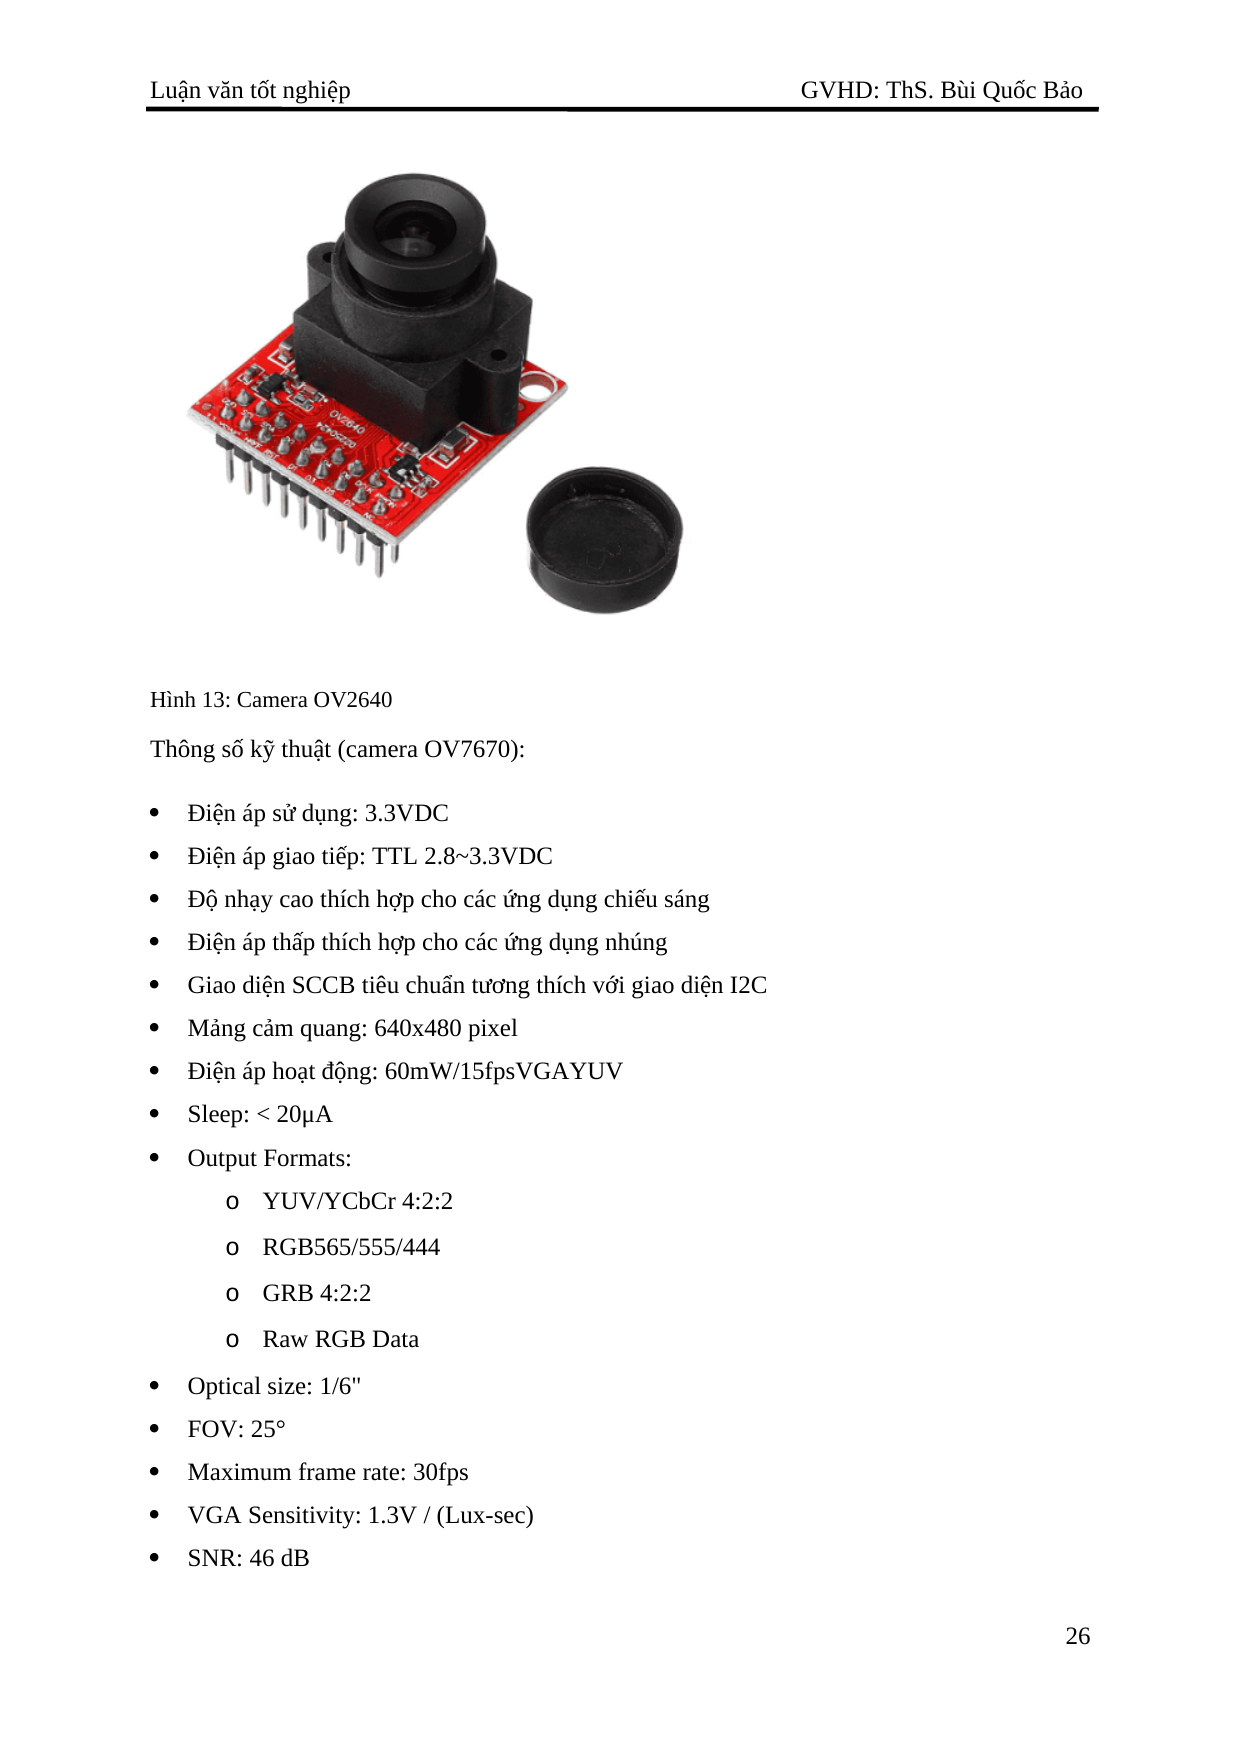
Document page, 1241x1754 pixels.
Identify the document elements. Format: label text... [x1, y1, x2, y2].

list Điện áp thấp thích hợp cho các ứng dụng nhúng [150, 927, 1090, 956]
list Điện áp sử dụng: 3.3VDC [150, 798, 1090, 826]
list Sleep: < 20μA [150, 1099, 1090, 1128]
list RGB565/555/444 [225, 1232, 1090, 1263]
text Hình 13: Camera OV2640 [150, 687, 1090, 713]
list SNR: 46 dB [150, 1543, 1090, 1572]
list GRB 4:2:2 [225, 1278, 1090, 1309]
list Output Formats: [150, 1143, 1090, 1171]
list YUV/YCbCr 4:2:2 [225, 1186, 1090, 1217]
list Điện áp hoạt động: 60mW/15fpsVGAYUV [150, 1056, 1090, 1085]
list VGA Sensitivity: 1.3V / (Lux-sec) [150, 1500, 1090, 1529]
list Optical size: 1/6" [150, 1371, 1090, 1399]
list FOV: 25° [150, 1414, 1090, 1443]
list Mảng cảm quang: 640x480 pixel [150, 1013, 1090, 1042]
list Điện áp giao tiếp: TTL 2.8~3.3VDC [150, 841, 1090, 869]
picture [150, 150, 699, 652]
list Giao diện SCCB tiêu chuẩn tương thích với giao diện I2C [150, 970, 1090, 999]
list Độ nhạy cao thích hợp cho các ứng dụng chiếu sáng [150, 884, 1090, 913]
list Maximum frame rate: 30fps [150, 1457, 1090, 1486]
list Raw RGB Data [225, 1324, 1090, 1355]
text Thông số kỹ thuật (camera OV7670): [150, 734, 1090, 762]
